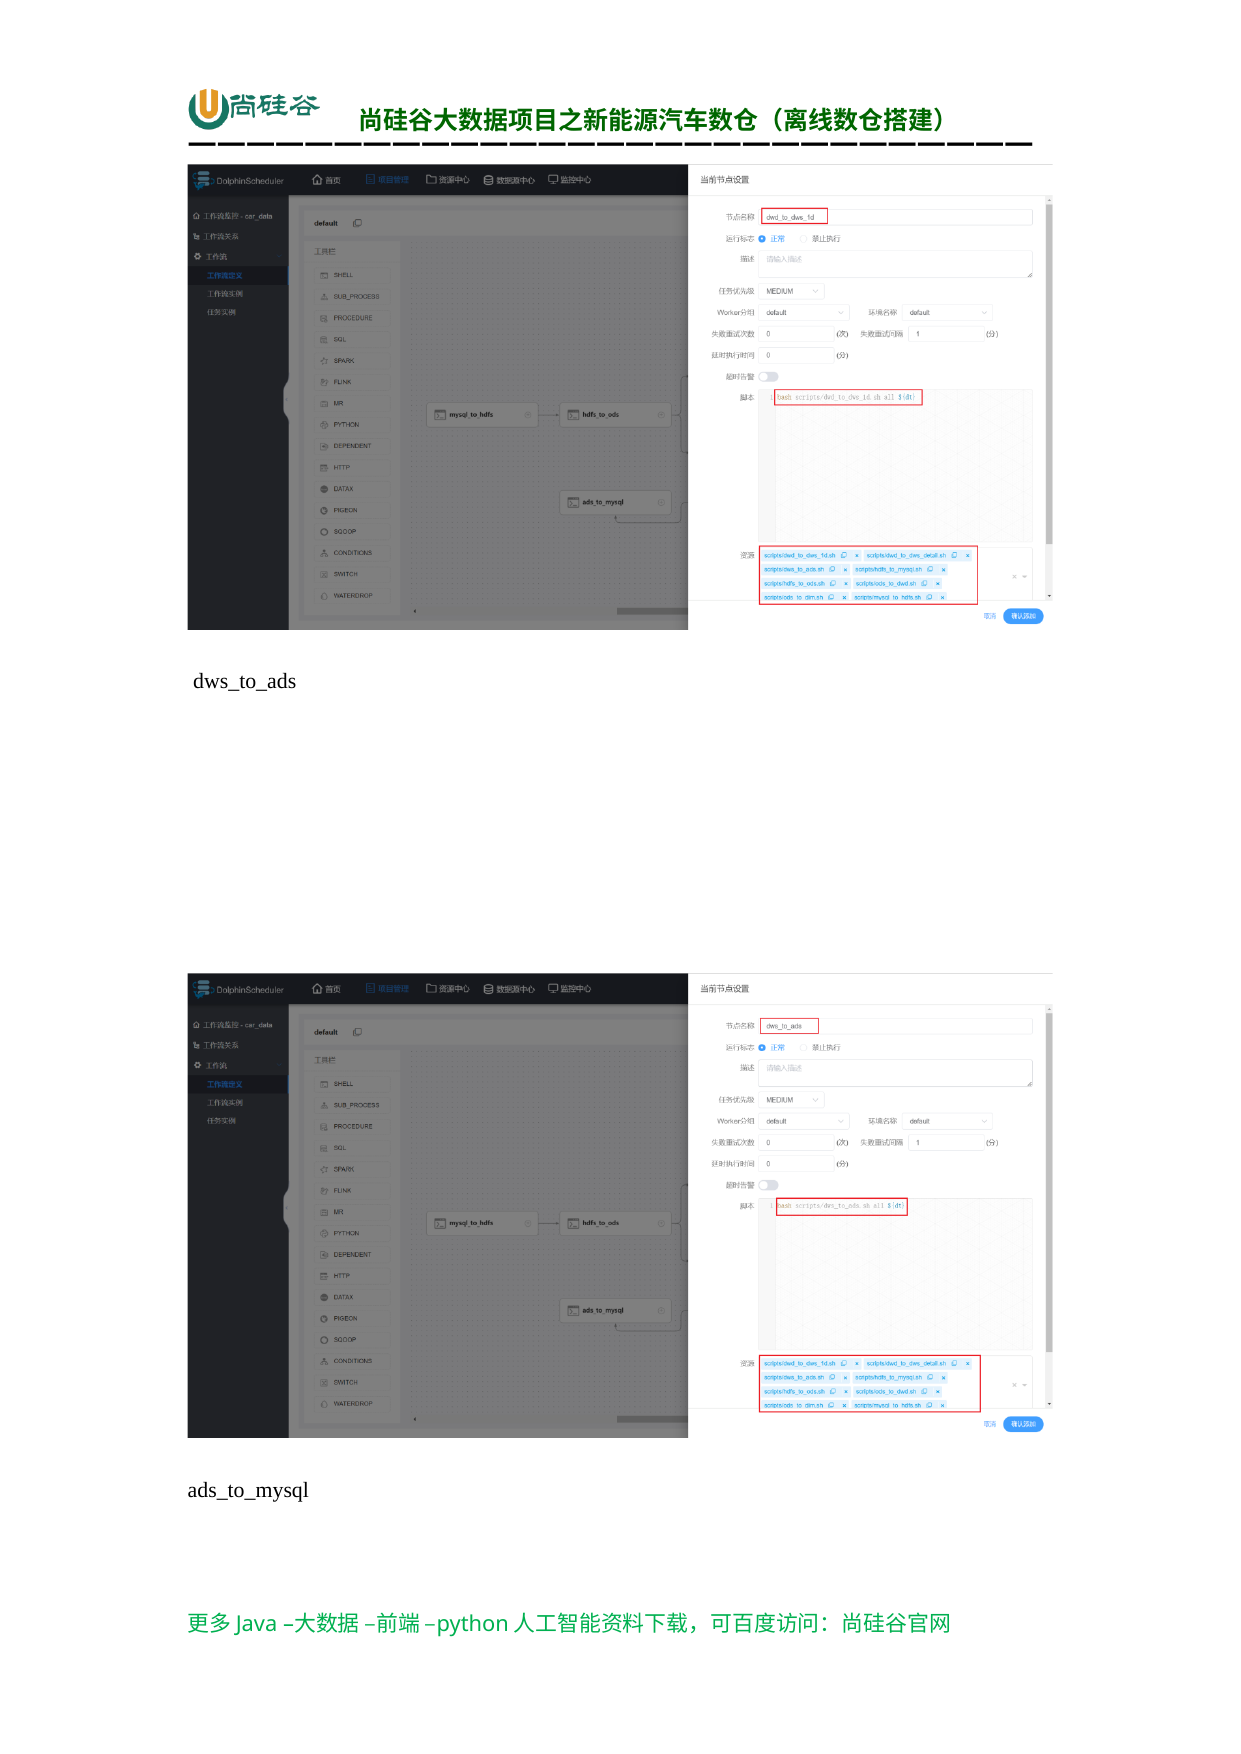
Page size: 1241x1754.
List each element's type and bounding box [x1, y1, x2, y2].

picture [187, 164, 1053, 630]
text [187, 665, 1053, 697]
picture [187, 88, 320, 130]
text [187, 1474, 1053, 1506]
picture [187, 973, 1053, 1438]
